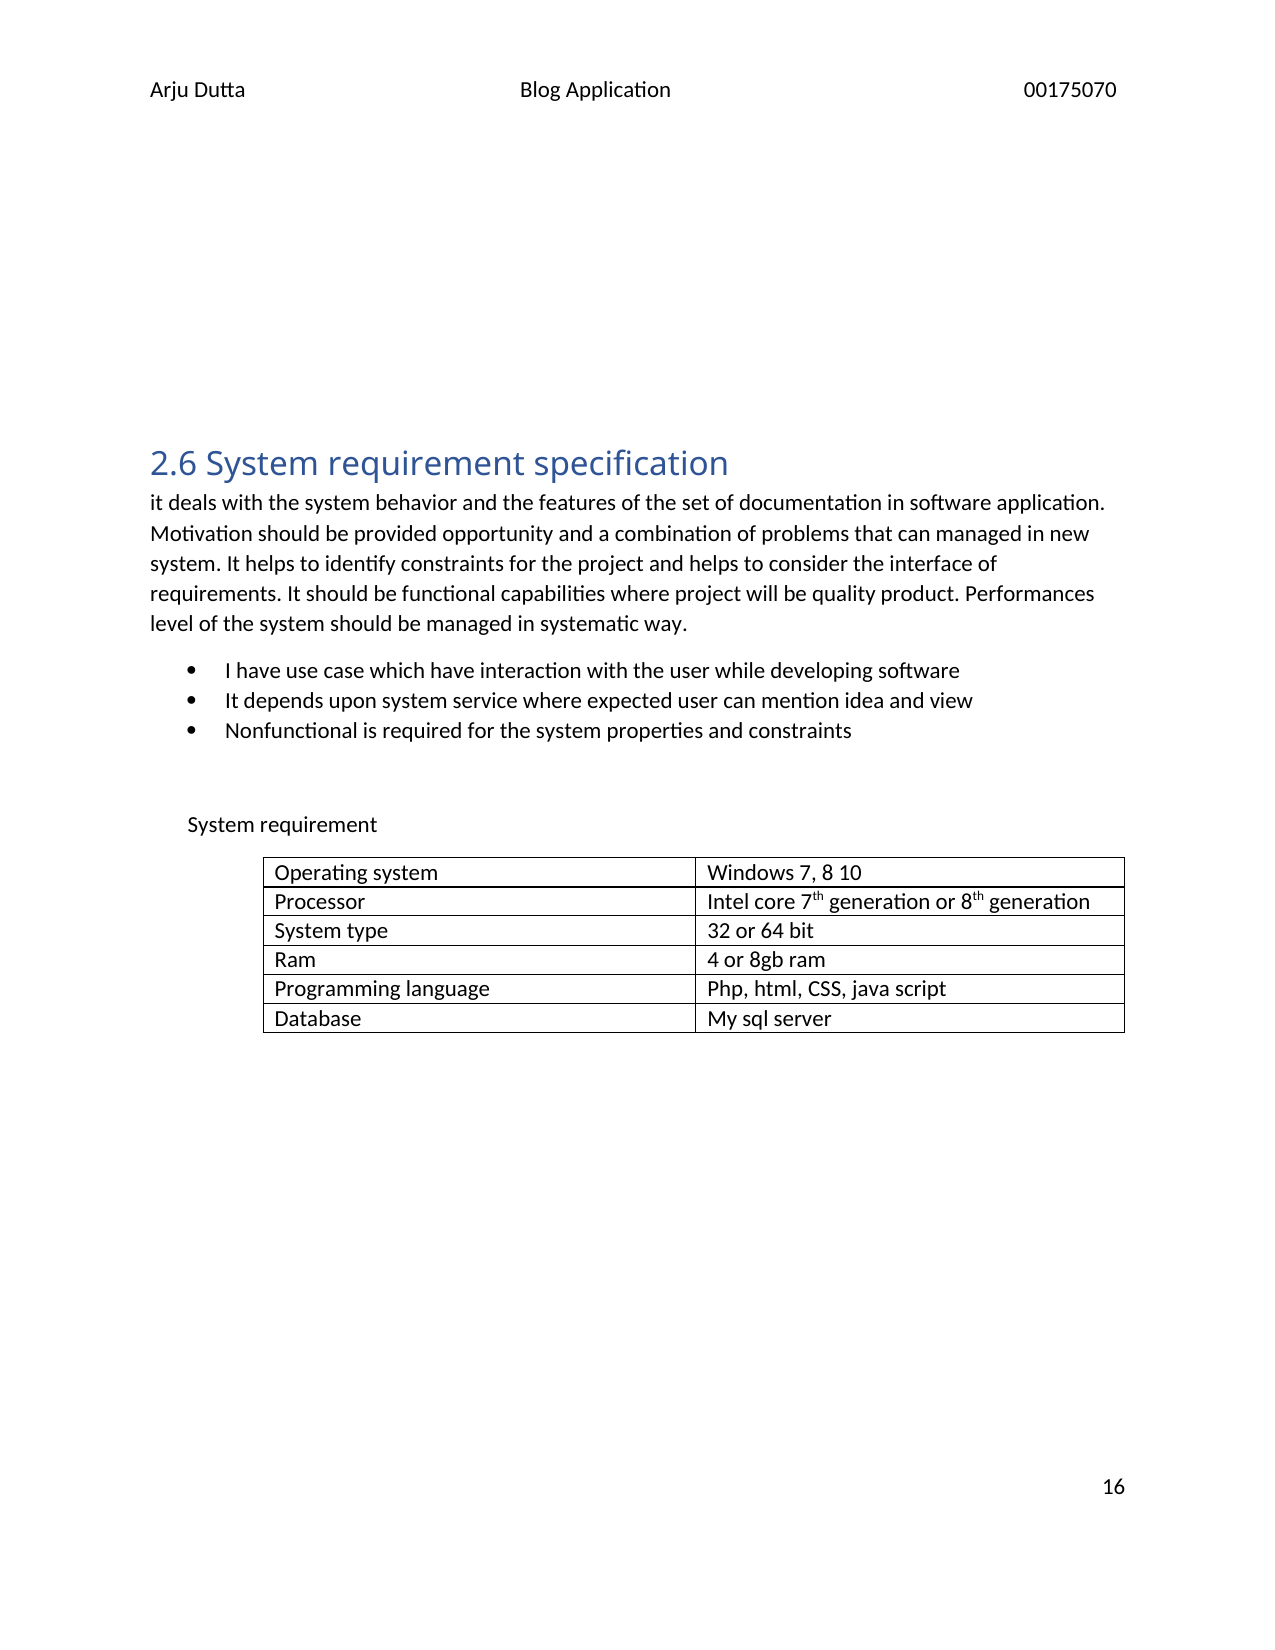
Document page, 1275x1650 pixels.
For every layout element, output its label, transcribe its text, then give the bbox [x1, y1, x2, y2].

table_cell 4 or 8gb ram [696, 946, 1124, 973]
list Nonfunctional is required for the system properties and constraints [187, 717, 1125, 745]
list It depends upon system service where expected user can mention idea and view [187, 686, 1125, 714]
table_cell Intel core 7th generation or 8th generation [696, 888, 1124, 915]
table_cell 32 or 64 bit [696, 916, 1124, 944]
table_cell Database [264, 1004, 695, 1032]
table_cell Programming language [264, 975, 695, 1003]
table_cell Processor [264, 888, 695, 915]
table_cell Php, html, CSS, java script [696, 975, 1124, 1003]
table_cell System type [264, 916, 695, 944]
list I have use case which have interaction with the user while developing software [187, 656, 1125, 684]
table_cell My sql server [696, 1004, 1124, 1032]
table_header Windows 7, 8 10 [696, 858, 1124, 886]
table_header Operating system [264, 858, 695, 886]
subtitle 2.6 System requirement specification [150, 439, 1125, 485]
text System requirement [187, 810, 1125, 838]
table_cell Ram [264, 946, 695, 973]
text it deals with the system behavior and the features of the set of documentation in software application. Motivation should be provided opportunity and a combination of problems that can managed in new system. It helps to identify constraints for the project and helps to consider the interface of requirements. It should be functional capabilities where project will be quality product. Performances level of the system should be managed in systematic way. [150, 488, 1125, 637]
